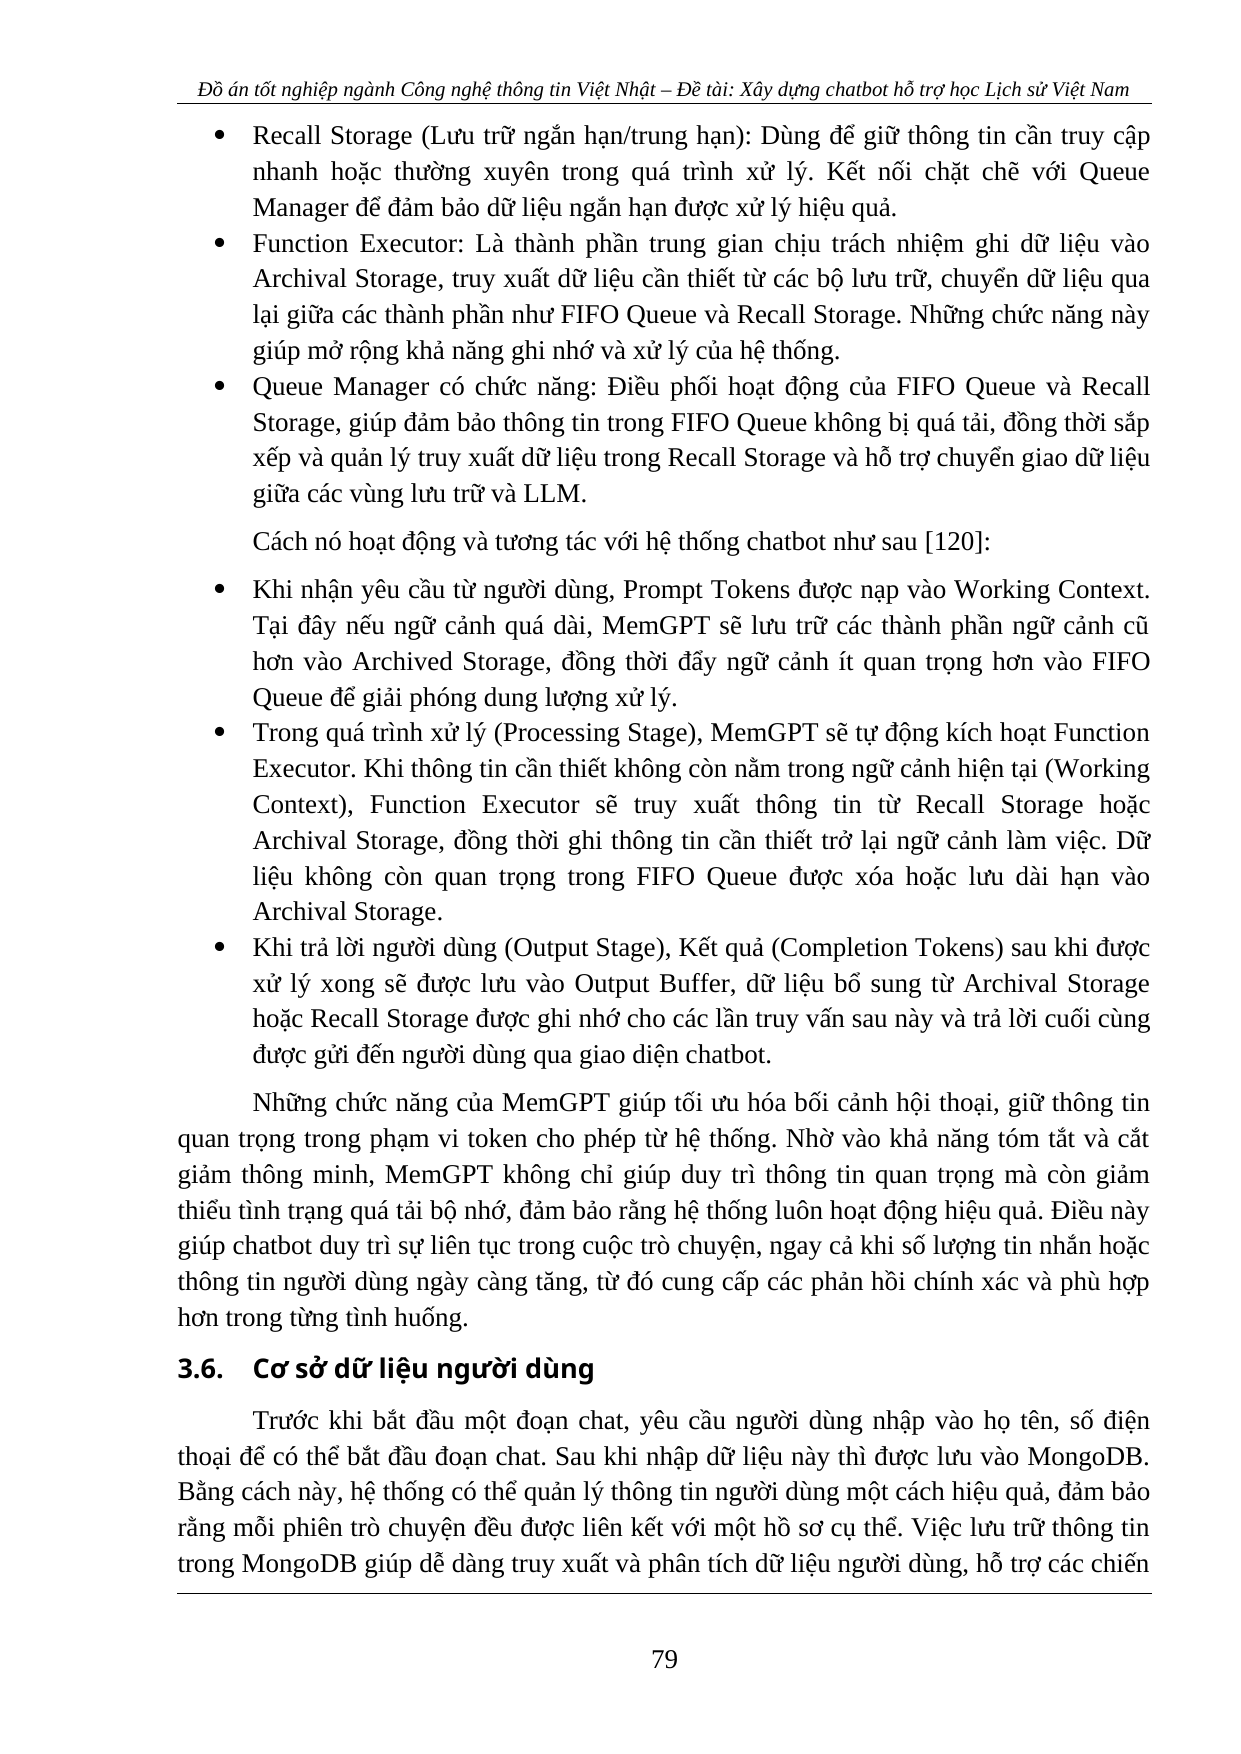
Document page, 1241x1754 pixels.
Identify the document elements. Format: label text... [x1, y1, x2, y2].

list Recall Storage (Lưu trữ ngắn hạn/trung hạn): Dùng để giữ thông tin cần truy cập nhanh hoặc thường xuyên trong quá trình xử lý. Kết nối chặt chẽ với Queue Manager để đảm bảo dữ liệu ngắn hạn được xử lý hiệu quả. [215, 119, 1152, 222]
list Trong quá trình xử lý (Processing Stage), MemGPT sẽ tự động kích hoạt Function Executor. Khi thông tin cần thiết không còn nằm trong ngữ cảnh hiện tại (Working Context), Function Executor sẽ truy xuất thông tin từ Recall Storage hoặc Archival Storage, đồng thời ghi thông tin cần thiết trở lại ngữ cảnh làm việc. Dữ liệu không còn quan trọng trong FIFO Queue được xóa hoặc lưu dài hạn vào Archival Storage. [215, 717, 1152, 926]
list Function Executor: Là thành phần trung gian chịu trách nhiệm ghi dữ liệu vào Archival Storage, truy xuất dữ liệu cần thiết từ các bộ lưu trữ, chuyển dữ liệu qua lại giữa các thành phần như FIFO Queue và Recall Storage. Những chức năng này giúp mở rộng khả năng ghi nhớ và xử lý của hệ thống. [215, 227, 1152, 365]
subtitle Cơ sở dữ liệu người dùng [177, 1349, 1152, 1386]
list Queue Manager có chức năng: Điều phối hoạt động của FIFO Queue và Recall Storage, giúp đảm bảo thông tin trong FIFO Queue không bị quá tải, đồng thời sắp xếp và quản lý truy xuất dữ liệu trong Recall Storage và hỗ trợ chuyển giao dữ liệu giữa các vùng lưu trữ và LLM. [215, 370, 1152, 508]
text Cách nó hoạt động và tương tác với hệ thống chatbot như sau : [177, 525, 1152, 556]
text Những chức năng của MemGPT giúp tối ưu hóa bối cảnh hội thoại, giữ thông tin quan trọng trong phạm vi token cho phép từ hệ thống. Nhờ vào khả năng tóm tắt và cắt giảm thông minh, MemGPT không chỉ giúp duy trì thông tin quan trọng mà còn giảm thiểu tình trạng quá tải bộ nhớ, đảm bảo rằng hệ thống luôn hoạt động hiệu quả. Điều này giúp chatbot duy trì sự liên tục trong cuộc trò chuyện, ngay cả khi số lượng tin nhắn hoặc thông tin người dùng ngày càng tăng, từ đó cung cấp các phản hồi chính xác và phù hợp hơn trong từng tình huống. [177, 1087, 1152, 1332]
list Khi trả lời người dùng (Output Stage), Kết quả (Completion Tokens) sau khi được xử lý xong sẽ được lưu vào Output Buffer, dữ liệu bổ sung từ Archival Storage hoặc Recall Storage được ghi nhớ cho các lần truy vấn sau này và trả lời cuối cùng được gửi đến người dùng qua giao diện chatbot. [215, 931, 1152, 1069]
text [177, 1404, 1152, 1578]
list Khi nhận yêu cầu từ người dùng, Prompt Tokens được nạp vào Working Context. Tại đây nếu ngữ cảnh quá dài, MemGPT sẽ lưu trữ các thành phần ngữ cảnh cũ hơn vào Archived Storage, đồng thời đẩy ngữ cảnh ít quan trọng hơn vào FIFO Queue để giải phóng dung lượng xử lý. [215, 573, 1152, 712]
